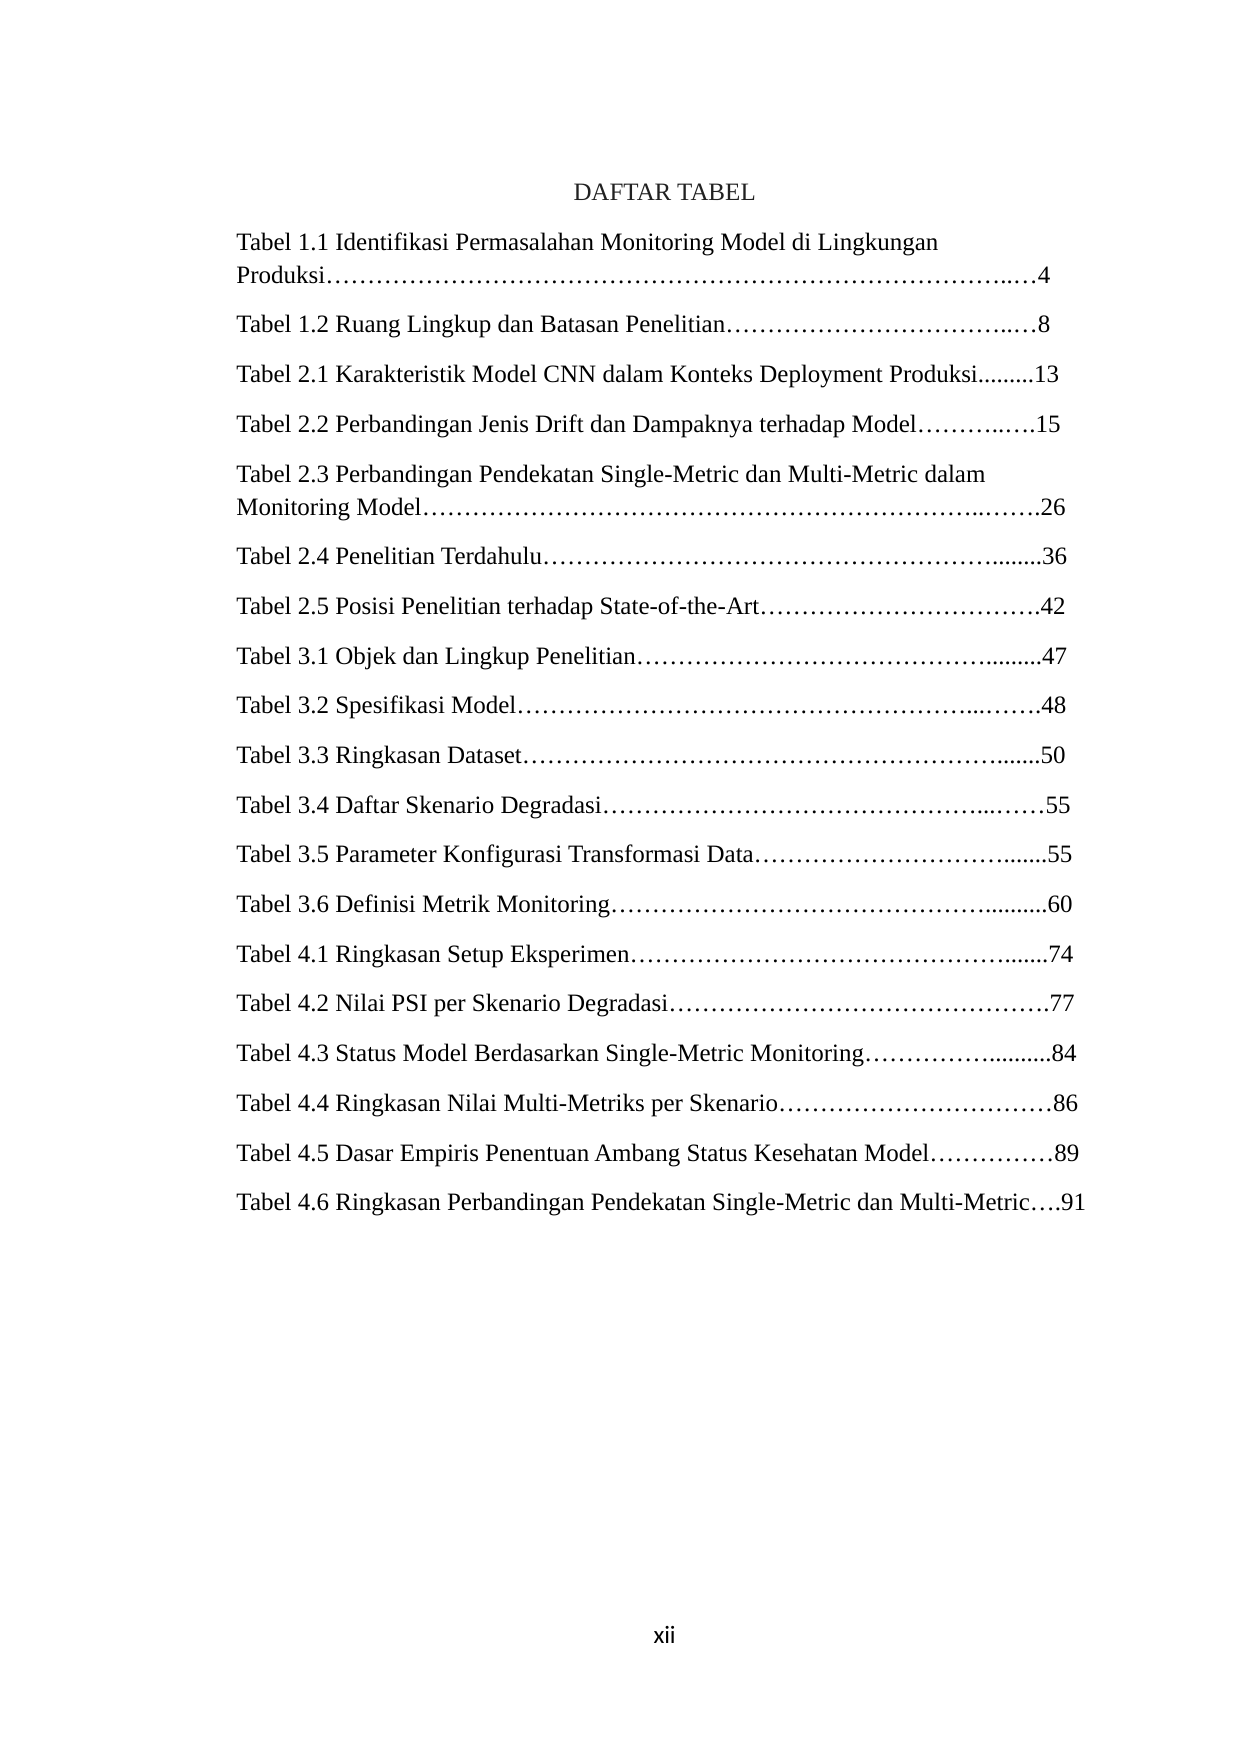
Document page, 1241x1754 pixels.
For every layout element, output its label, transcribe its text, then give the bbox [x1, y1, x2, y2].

text Tabel 2.3 Perbandingan Pendekatan Single-Metric dan Multi-Metric dalam Monitoring Model…………………………………………………………..…….26 [236, 459, 1092, 520]
text Tabel 3.3 Ringkasan Dataset………………………………………………….......50 [236, 740, 1092, 769]
text Tabel 4.5 Dasar Empiris Penentuan Ambang Status Kesehatan Model……………89 [236, 1138, 1092, 1166]
text Tabel 3.1 Objek dan Lingkup Penelitian…………………………………….........47 [236, 641, 1092, 669]
text Tabel 2.5 Posisi Penelitian terhadap State-of-the-Art…………………………….42 [236, 591, 1092, 620]
text Tabel 3.6 Definisi Metrik Monitoring………………………………………..........60 [236, 889, 1092, 918]
text Tabel 3.5 Parameter Konfigurasi Transformasi Data………………………….......55 [236, 839, 1092, 868]
text Tabel 4.4 Ringkasan Nilai Multi-Metriks per Skenario……………………………86 [236, 1088, 1092, 1117]
text Tabel 4.6 Ringkasan Perbandingan Pendekatan Single-Metric dan Multi-Metric….91 [236, 1187, 1092, 1216]
text Tabel 1.1 Identifikasi Permasalahan Monitoring Model di Lingkungan Produksi………………………………………………………………………..…4 [236, 227, 1092, 289]
text Tabel 4.2 Nilai PSI per Skenario Degradasi……………………………………….77 [236, 988, 1092, 1017]
text Tabel 4.1 Ringkasan Setup Eksperimen……………………………………….......74 [236, 939, 1092, 968]
text Tabel 2.4 Penelitian Terdahulu………………………………………………........36 [236, 541, 1092, 570]
text Tabel 2.1 Karakteristik Model CNN dalam Konteks Deployment Produksi.........13 [236, 359, 1092, 388]
text Tabel 3.4 Daftar Skenario Degradasi………………………………………...……55 [236, 790, 1092, 818]
text Tabel 2.2 Perbandingan Jenis Drift dan Dampaknya terhadap Model………..….15 [236, 409, 1092, 438]
text Tabel 3.2 Spesifikasi Model………………………………………………...…….48 [236, 690, 1092, 719]
text DAFTAR TABEL [236, 177, 1092, 206]
text Tabel 1.2 Ruang Lingkup dan Batasan Penelitian……………………………..…8 [236, 309, 1092, 338]
text Tabel 4.3 Status Model Berdasarkan Single-Metric Monitoring……………..........84 [236, 1038, 1092, 1067]
